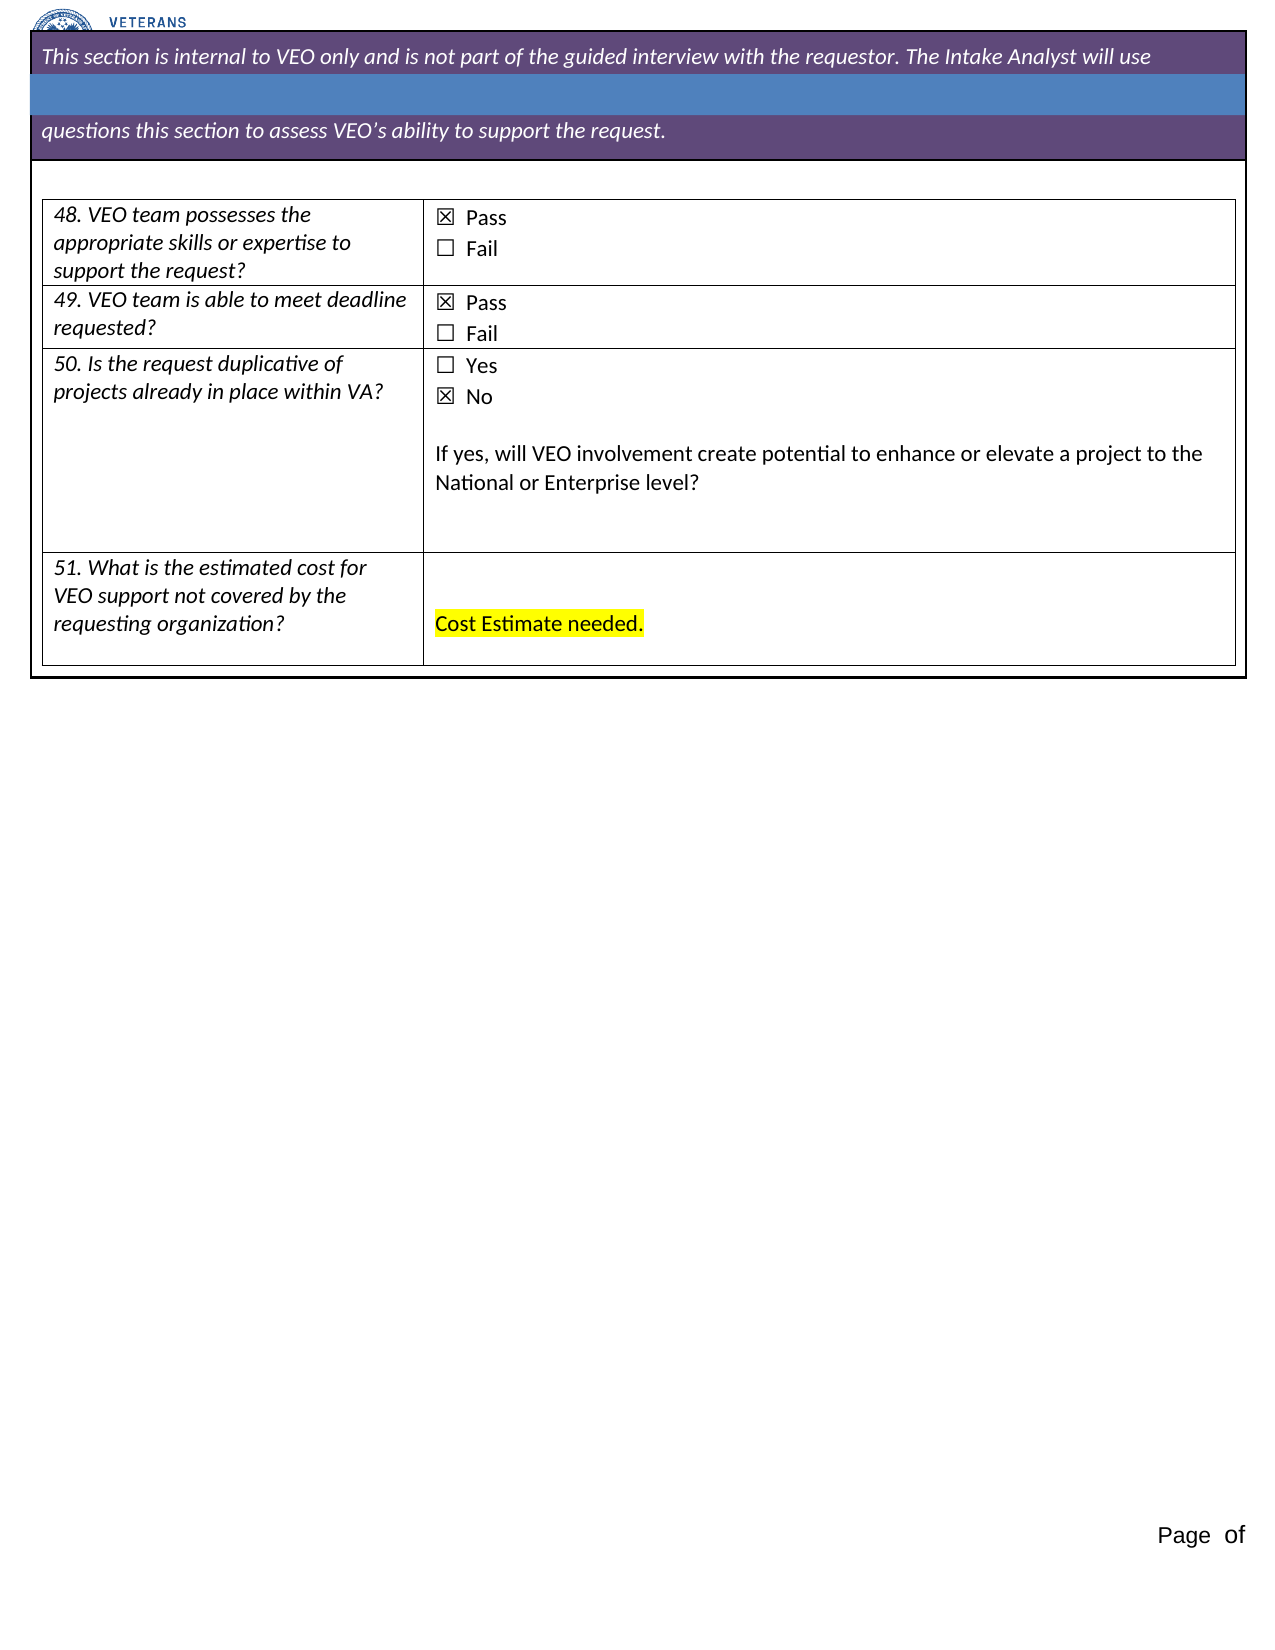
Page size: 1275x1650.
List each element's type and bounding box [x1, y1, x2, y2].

table_header [32, 32, 1245, 74]
table_header [32, 116, 1245, 159]
table_cell [32, 161, 1245, 676]
picture [30, 7, 201, 30]
